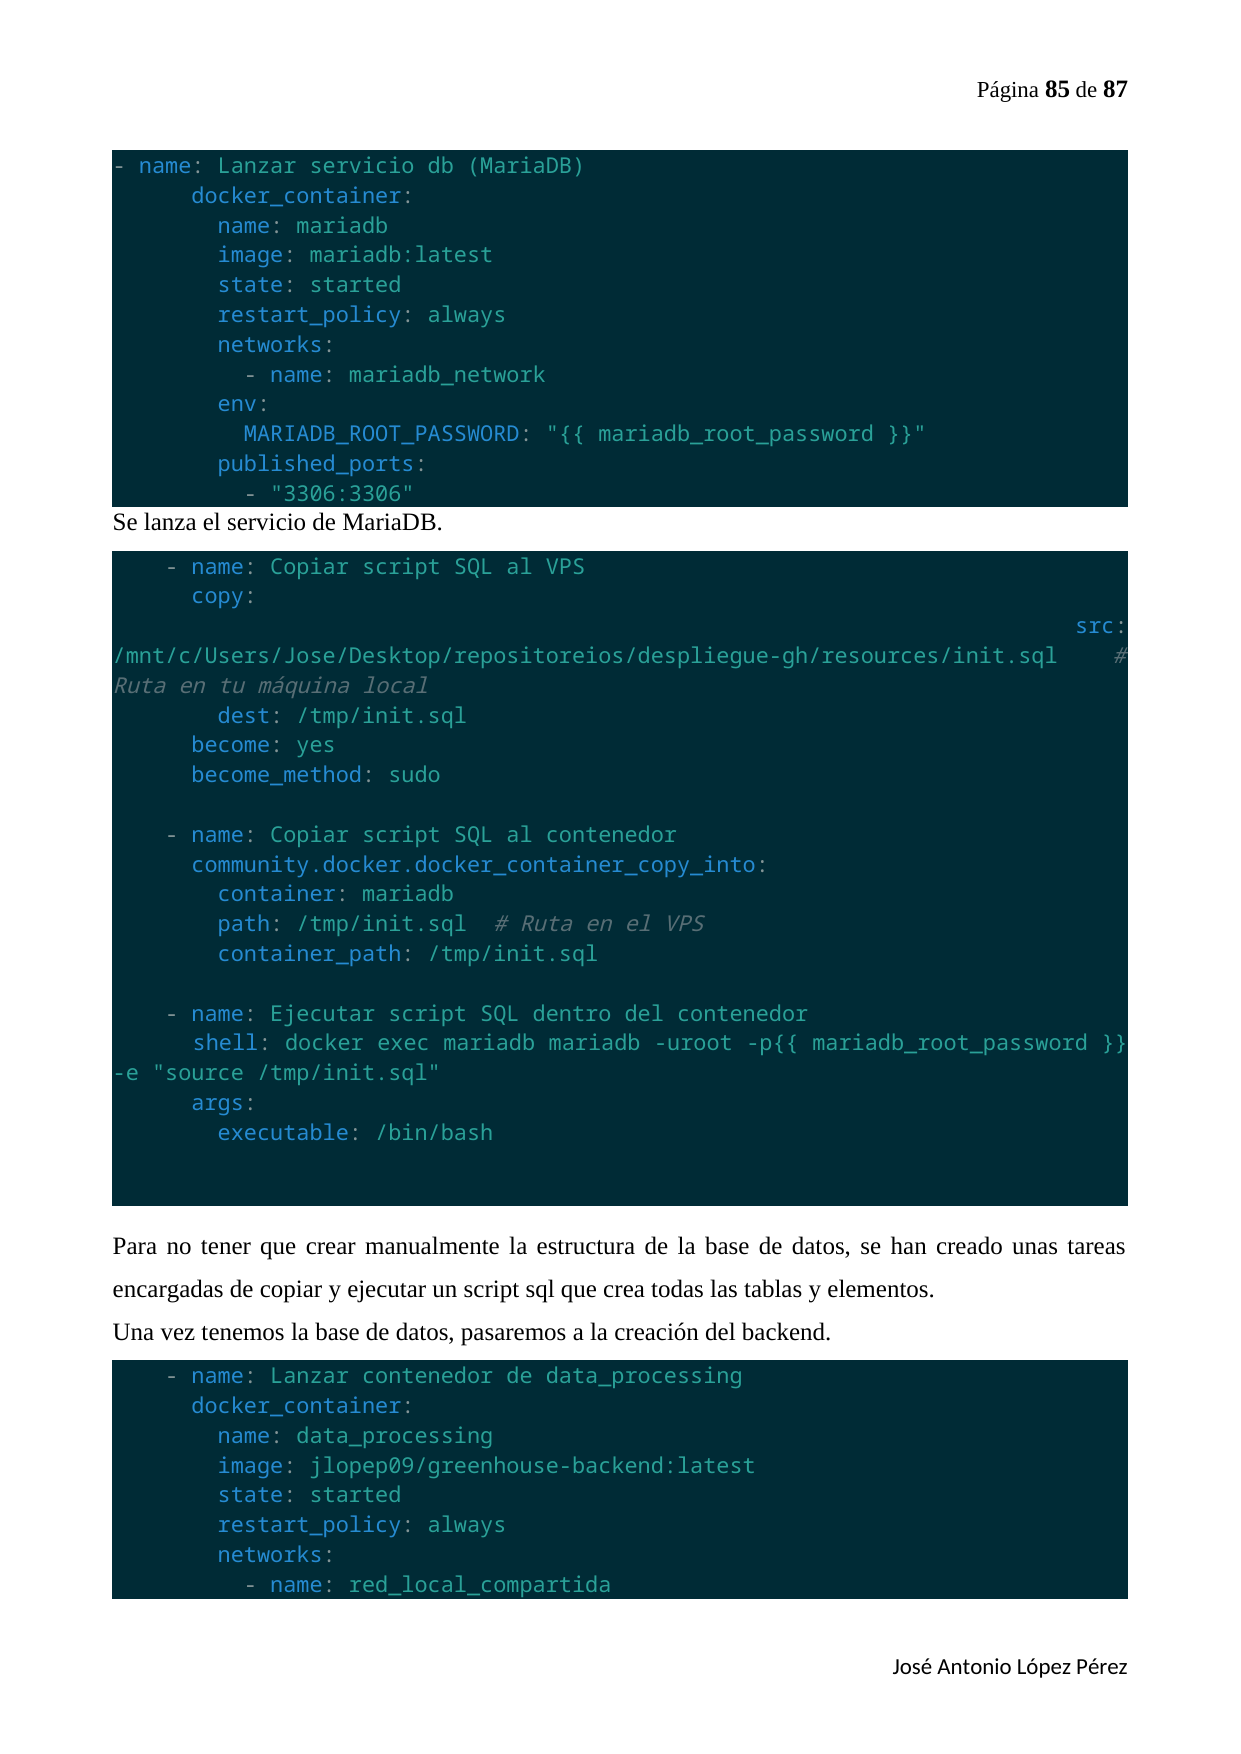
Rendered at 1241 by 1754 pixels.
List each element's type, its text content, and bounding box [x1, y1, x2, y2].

text - name: Lanzar servicio db (MariaDB) [112, 150, 1128, 180]
text - name: mariadb_network [112, 358, 1128, 388]
text executable: /bin/bash [112, 1117, 1128, 1146]
text MARIADB_ROOT_PASSWORD: "{{ mariadb_root_password }}" [112, 418, 1128, 448]
text shell: docker exec mariadb mariadb -uroot -p{{ mariadb_root_password }} -e "source /tmp/init.sql" [112, 1027, 1128, 1087]
text container_path: /tmp/init.sql [112, 938, 1128, 968]
text networks: [112, 1539, 1128, 1569]
text src: /mnt/c/Users/Jose/Desktop/repositoreios/despliegue-gh/resources/init.sql # Ruta en tu máquina local [112, 610, 1128, 699]
text community.docker.docker_container_copy_into: [112, 848, 1128, 878]
text name: data_processing [112, 1420, 1128, 1450]
text state: started [112, 1479, 1128, 1509]
text Se lanza el servicio de MariaDB. [112, 507, 1128, 536]
text docker_container: [112, 1390, 1128, 1420]
text name: mariadb [112, 209, 1128, 239]
text image: jlopep09/greenhouse-backend:latest [112, 1450, 1128, 1479]
text networks: [112, 329, 1128, 358]
text docker_container: [112, 180, 1128, 209]
text args: [112, 1087, 1128, 1117]
text restart_policy: always [112, 299, 1128, 329]
text - name: Copiar script SQL al VPS [112, 551, 1128, 580]
text become_method: sudo [112, 759, 1128, 789]
text published_ports: [112, 448, 1128, 478]
text Para no tener que crear manualmente la estructura de la base de datos, se han creado unas tareas encargadas de copiar y ejecutar un script sql que crea todas las tablas y elementos. [112, 1231, 1128, 1303]
text - name: red_local_compartida [112, 1569, 1128, 1599]
text restart_policy: always [112, 1509, 1128, 1539]
text become: yes [112, 729, 1128, 759]
text path: /tmp/init.sql # Ruta en el VPS [112, 908, 1128, 938]
text state: started [112, 269, 1128, 299]
text image: mariadb:latest [112, 239, 1128, 269]
text copy: [112, 580, 1128, 610]
text - name: Lanzar contenedor de data_processing [112, 1360, 1128, 1390]
text - name: Ejecutar script SQL dentro del contenedor [112, 997, 1128, 1027]
text Una vez tenemos la base de datos, pasaremos a la creación del backend. [112, 1317, 1128, 1346]
text container: mariadb [112, 878, 1128, 908]
text - name: Copiar script SQL al contenedor [112, 819, 1128, 848]
text env: [112, 388, 1128, 418]
text dest: /tmp/init.sql [112, 699, 1128, 729]
text - "3306:3306" [112, 478, 1128, 507]
